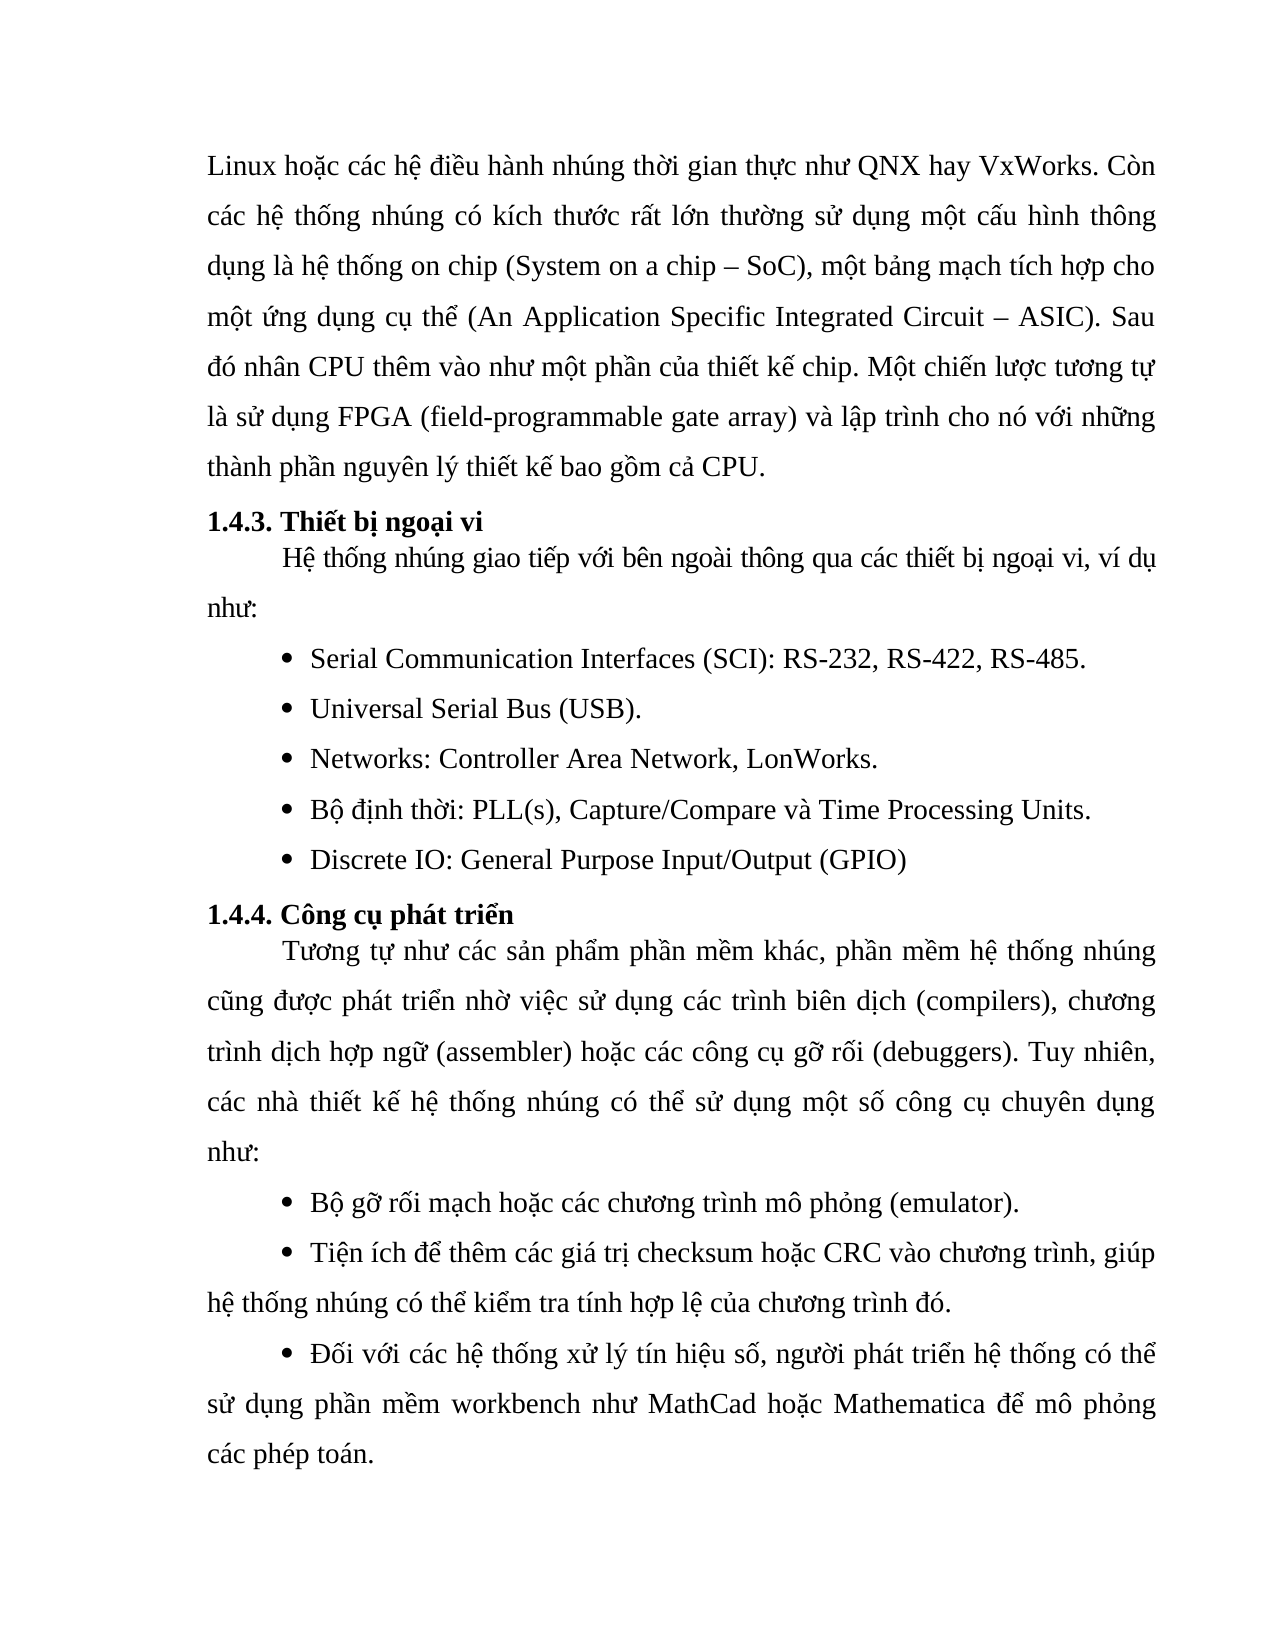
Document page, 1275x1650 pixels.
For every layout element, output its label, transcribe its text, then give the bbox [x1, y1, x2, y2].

list Networks: Controller Area Network, LonWorks. [207, 742, 1157, 775]
list Tiện ích để thêm các giá trị checksum hoặc CRC vào chương trình, giúp hệ thống nhúng có thể kiểm tra tính hợp lệ của chương trình đó. [207, 1235, 1157, 1319]
list Universal Serial Bus (USB). [207, 691, 1157, 725]
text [207, 148, 1157, 483]
list Serial Communication Interfaces (SCI): RS-232, RS-422, RS-485. [207, 641, 1157, 674]
list Bộ định thời: PLL(s), Capture/Compare và Time Processing Units. [207, 792, 1157, 826]
list Bộ gỡ rối mạch hoặc các chương trình mô phỏng (emulator). [207, 1185, 1157, 1218]
subtitle 1.4.4. Công cụ phát triển [207, 897, 1157, 931]
text Hệ thống nhúng giao tiếp với bên ngoài thông qua các thiết bị ngoại vi, ví dụ như: [207, 540, 1157, 624]
text Tương tự như các sản phẩm phần mềm khác, phần mềm hệ thống nhúng cũng được phát triển nhờ việc sử dụng các trình biên dịch (compilers), chương trình dịch hợp ngữ (assembler) hoặc các công cụ gỡ rối (debuggers). Tuy nhiên, các nhà thiết kế hệ thống nhúng có thể sử dụng một số công cụ chuyên dụng như: [207, 933, 1157, 1168]
list Đối với các hệ thống xử lý tín hiệu số, người phát triển hệ thống có thể sử dụng phần mềm workbench như MathCad hoặc Mathematica để mô phỏng các phép toán. [207, 1336, 1157, 1470]
list Discrete IO: General Purpose Input/Output (GPIO) [207, 842, 1157, 876]
subtitle 1.4.3. Thiết bị ngoại vi [207, 504, 1157, 538]
